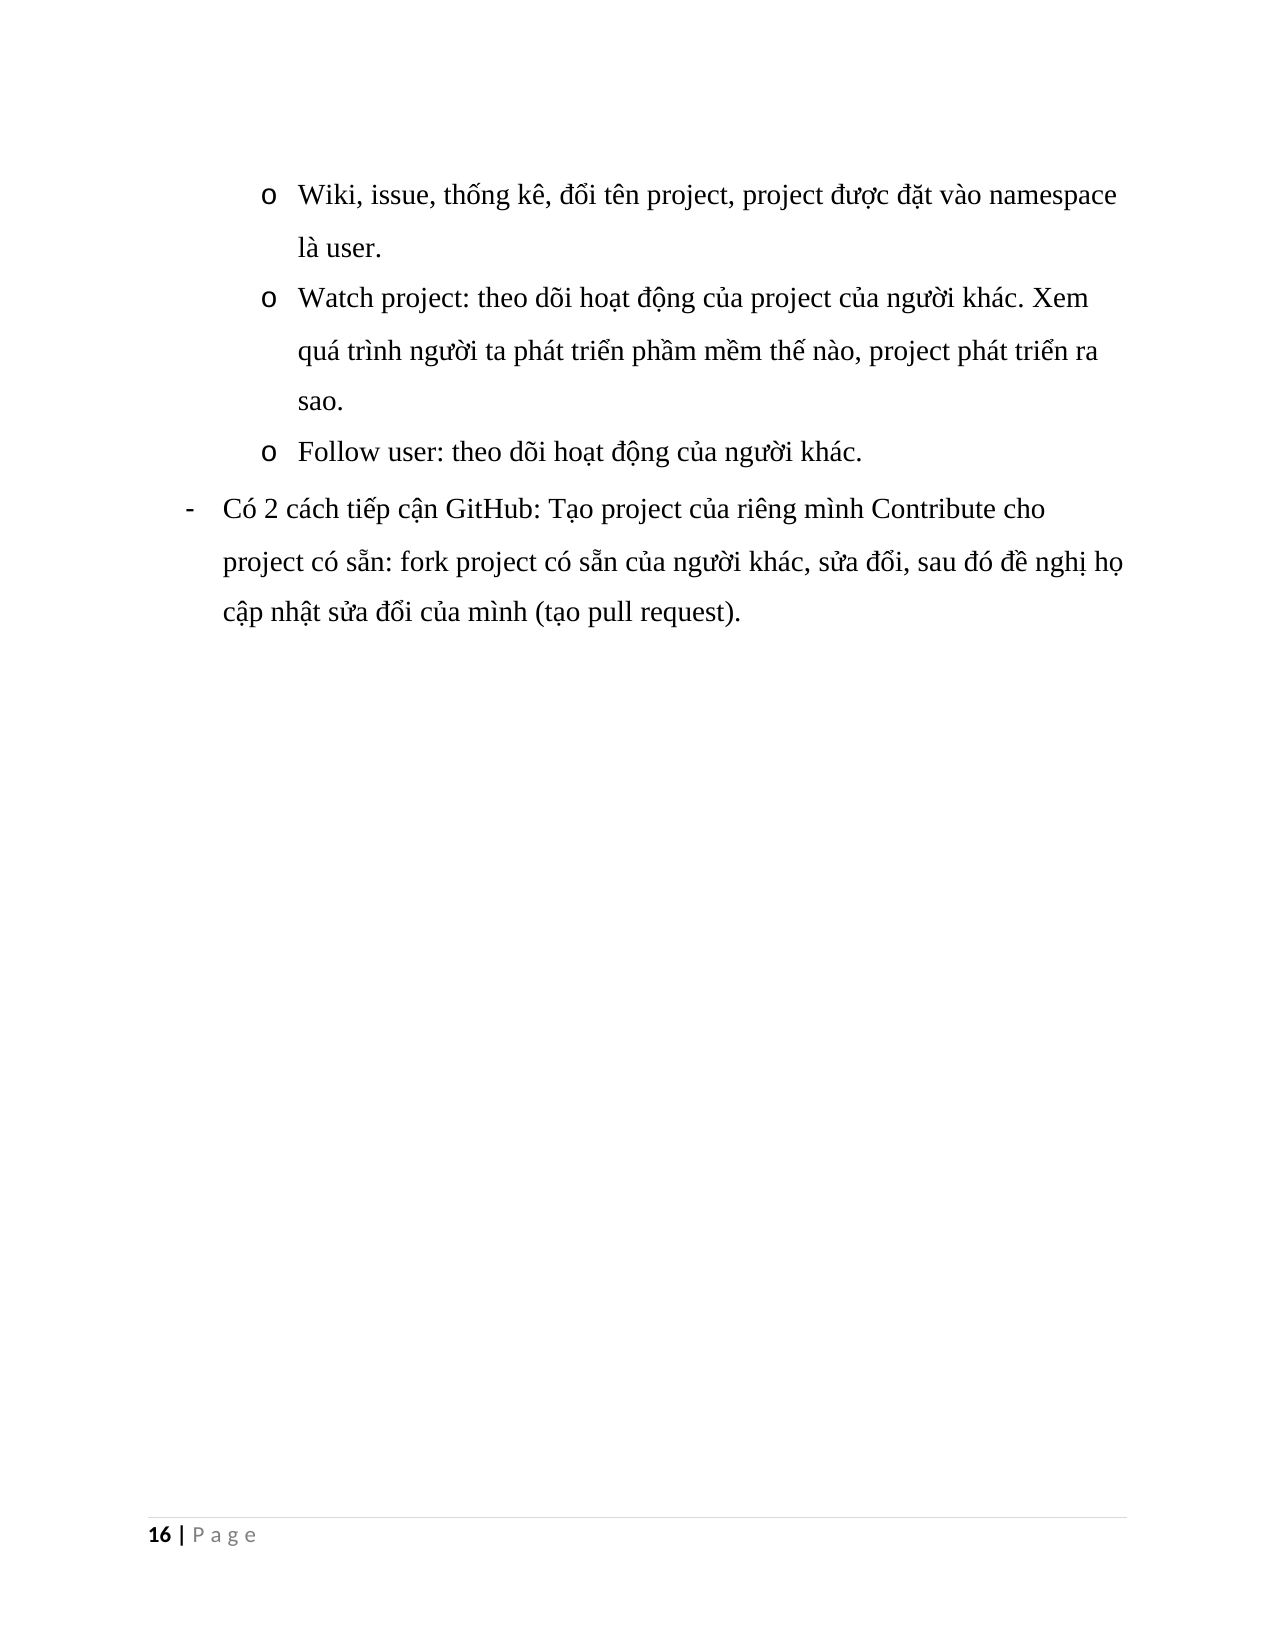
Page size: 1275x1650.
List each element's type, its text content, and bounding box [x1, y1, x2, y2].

list Wiki, issue, thống kê, đổi tên project, project được đặt vào namespace là user. [260, 177, 1127, 263]
list Follow user: theo dõi hoạt động của người khác. [260, 434, 1127, 470]
list Watch project: theo dõi hoạt động của project của người khác. Xem quá trình người ta phát triển phầm mềm thế nào, project phát triển ra sao. [260, 280, 1127, 417]
list Có 2 cách tiếp cận GitHub: Tạo project của riêng mình Contribute cho project có sẵn: fork project có sẵn của người khác, sửa đổi, sau đó đề nghị họ cập nhật sửa đổi của mình (tạo pull request). [185, 488, 1127, 628]
